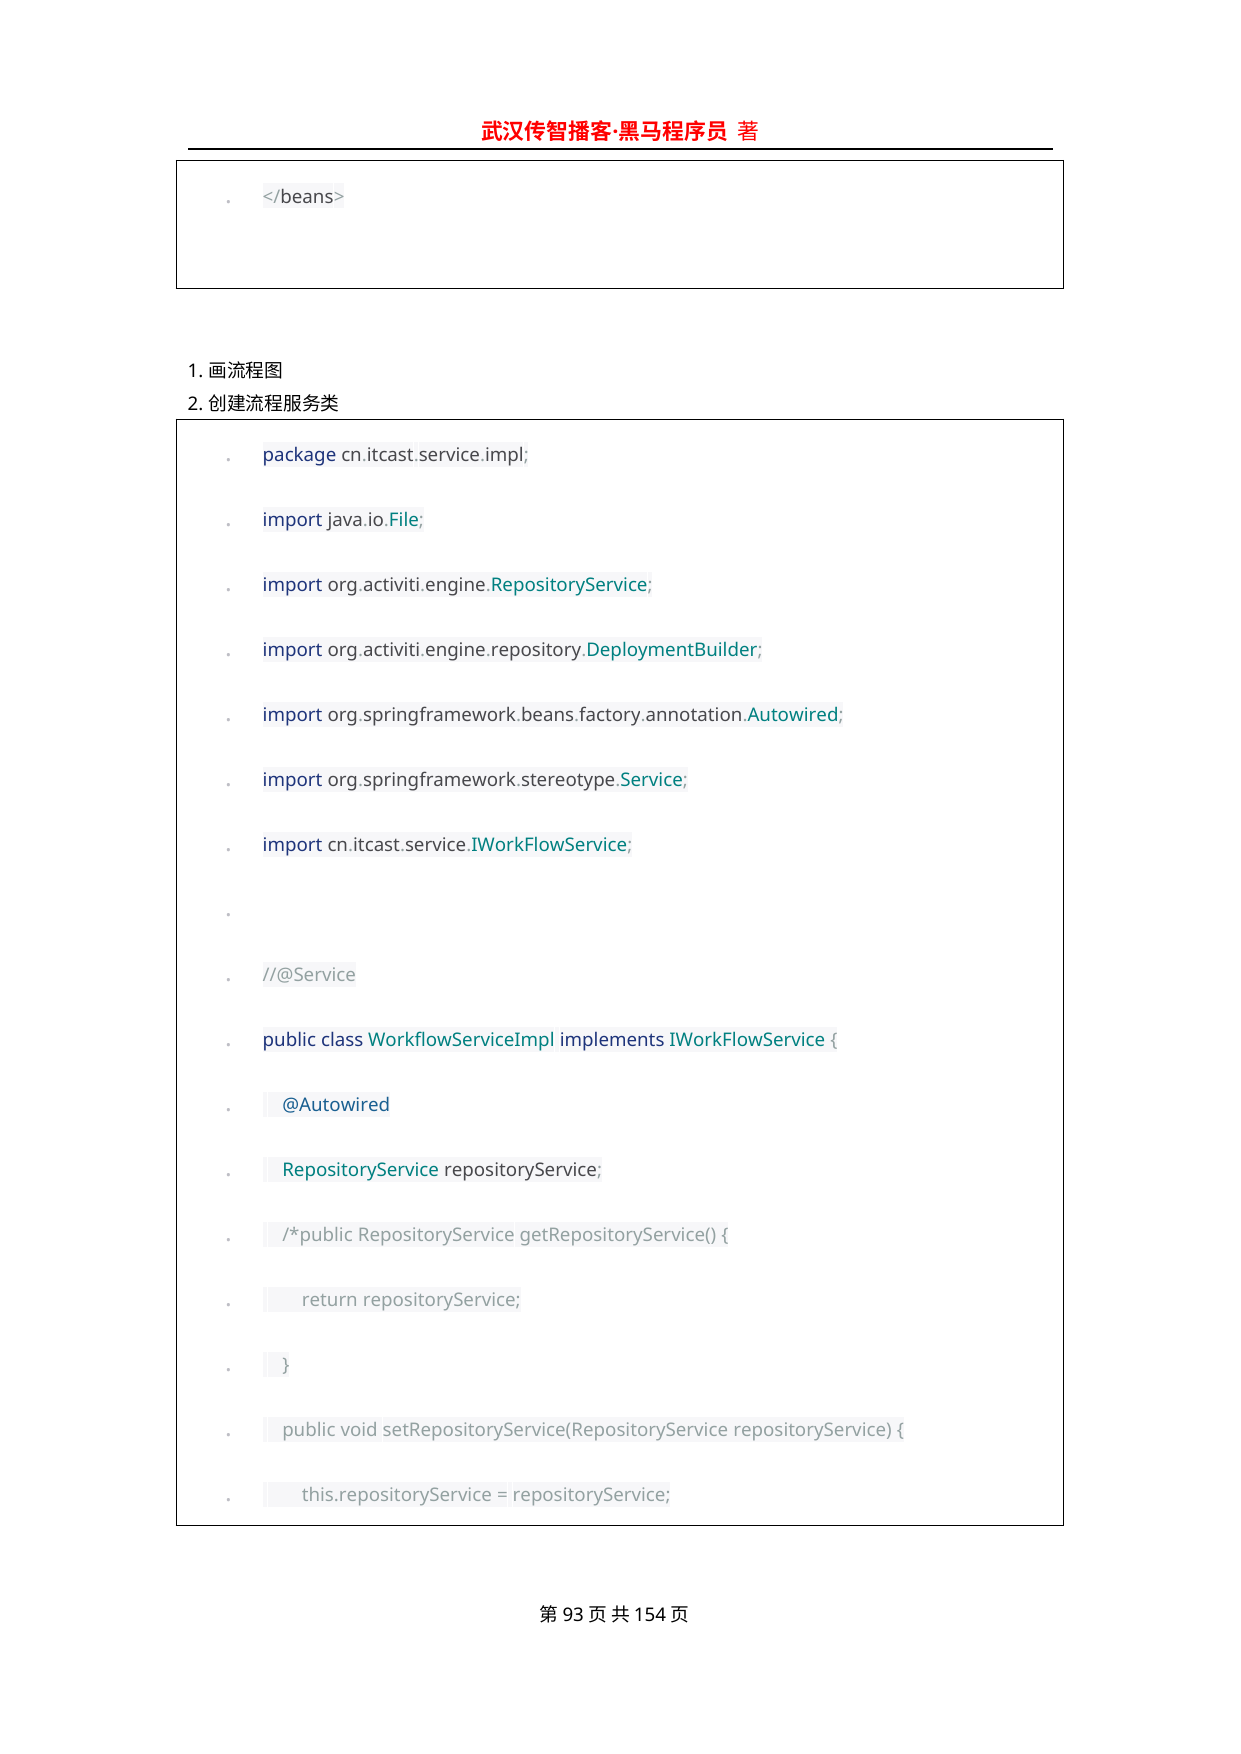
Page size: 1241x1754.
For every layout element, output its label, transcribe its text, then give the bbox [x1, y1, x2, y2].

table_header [177, 420, 1063, 1524]
text 1. 画流程图 2. 创建流程服务类 [187, 353, 1053, 418]
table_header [177, 161, 1063, 287]
